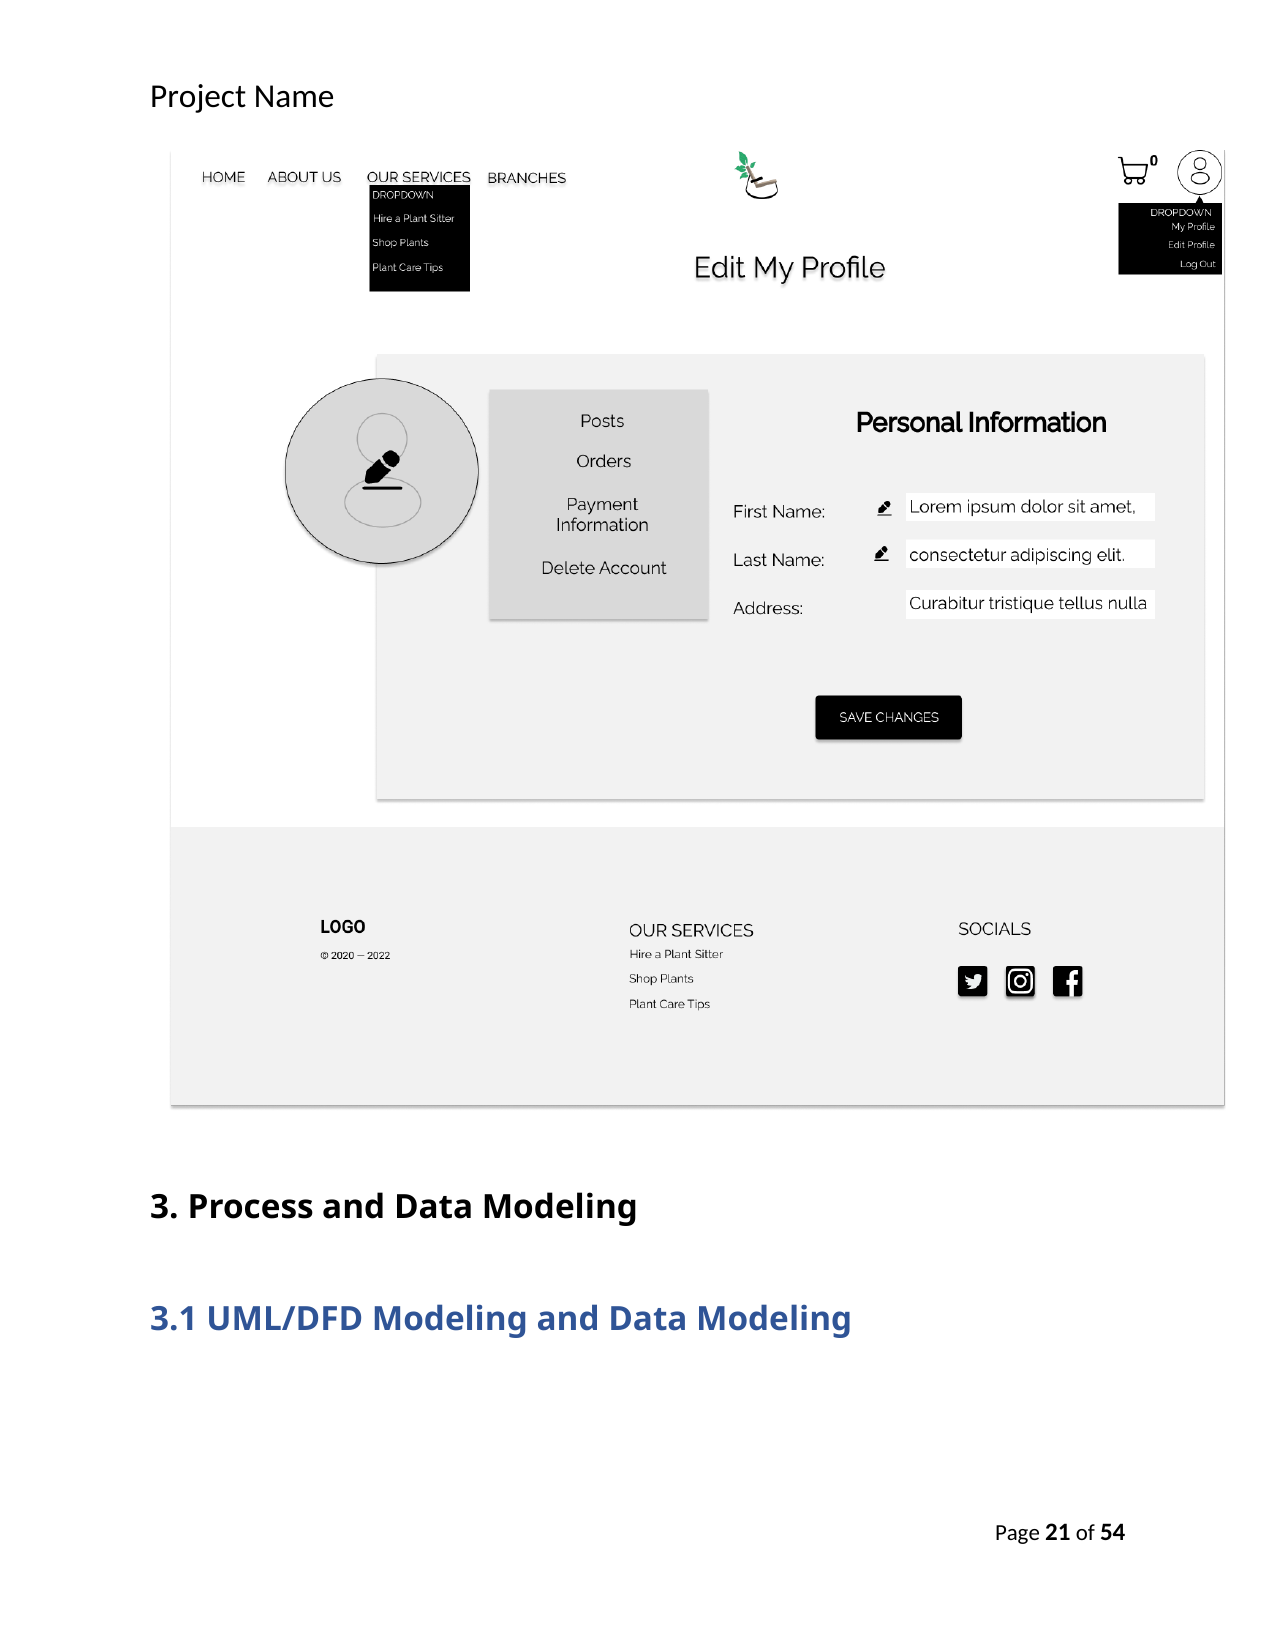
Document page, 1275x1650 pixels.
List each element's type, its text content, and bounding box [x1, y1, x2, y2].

subtitle 3.1 UML/DFD Modeling and Data Modeling [150, 1295, 1125, 1340]
subtitle Process and Data Modeling [150, 1183, 1125, 1229]
